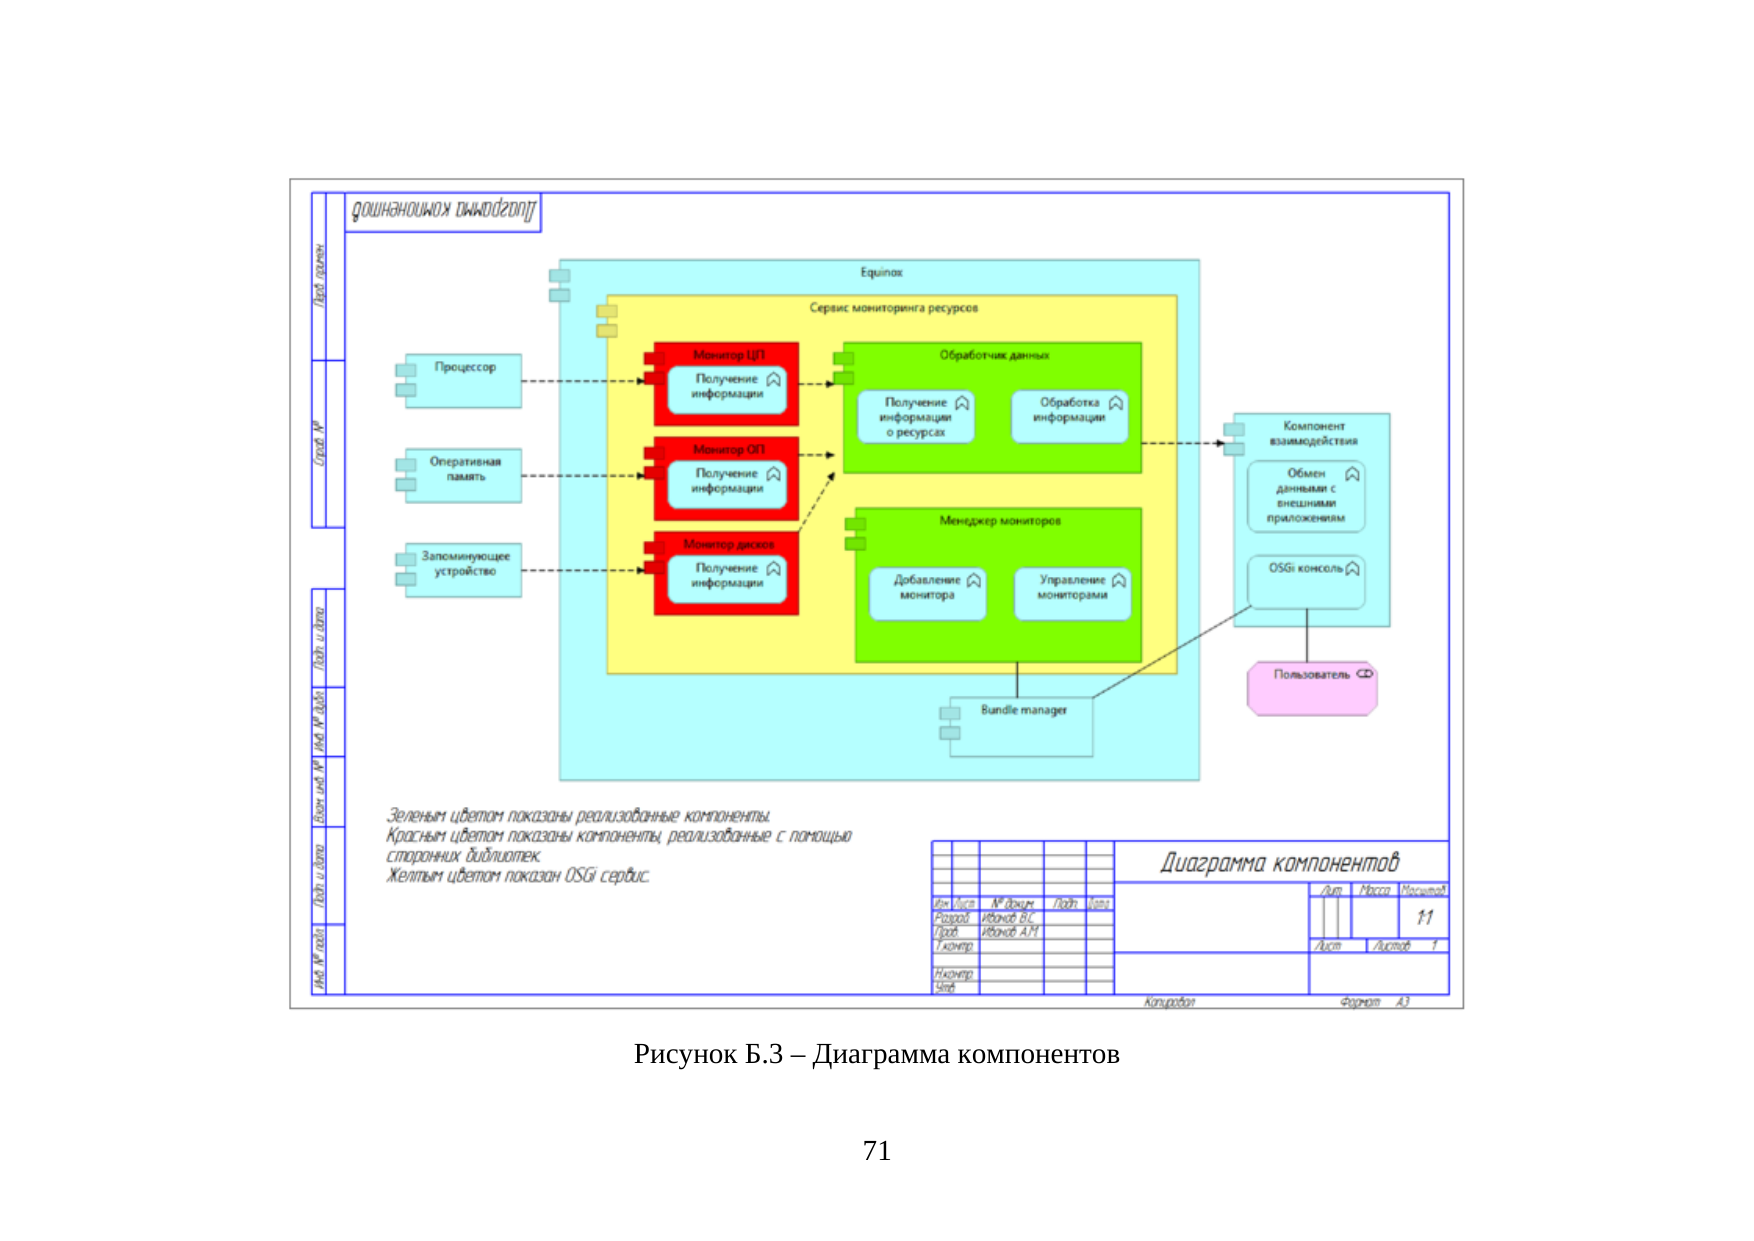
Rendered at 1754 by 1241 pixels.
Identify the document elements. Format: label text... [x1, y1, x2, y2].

text Рисунок Б.3 – Диаграмма компонентов [118, 1036, 1636, 1069]
picture [288, 177, 1466, 1011]
